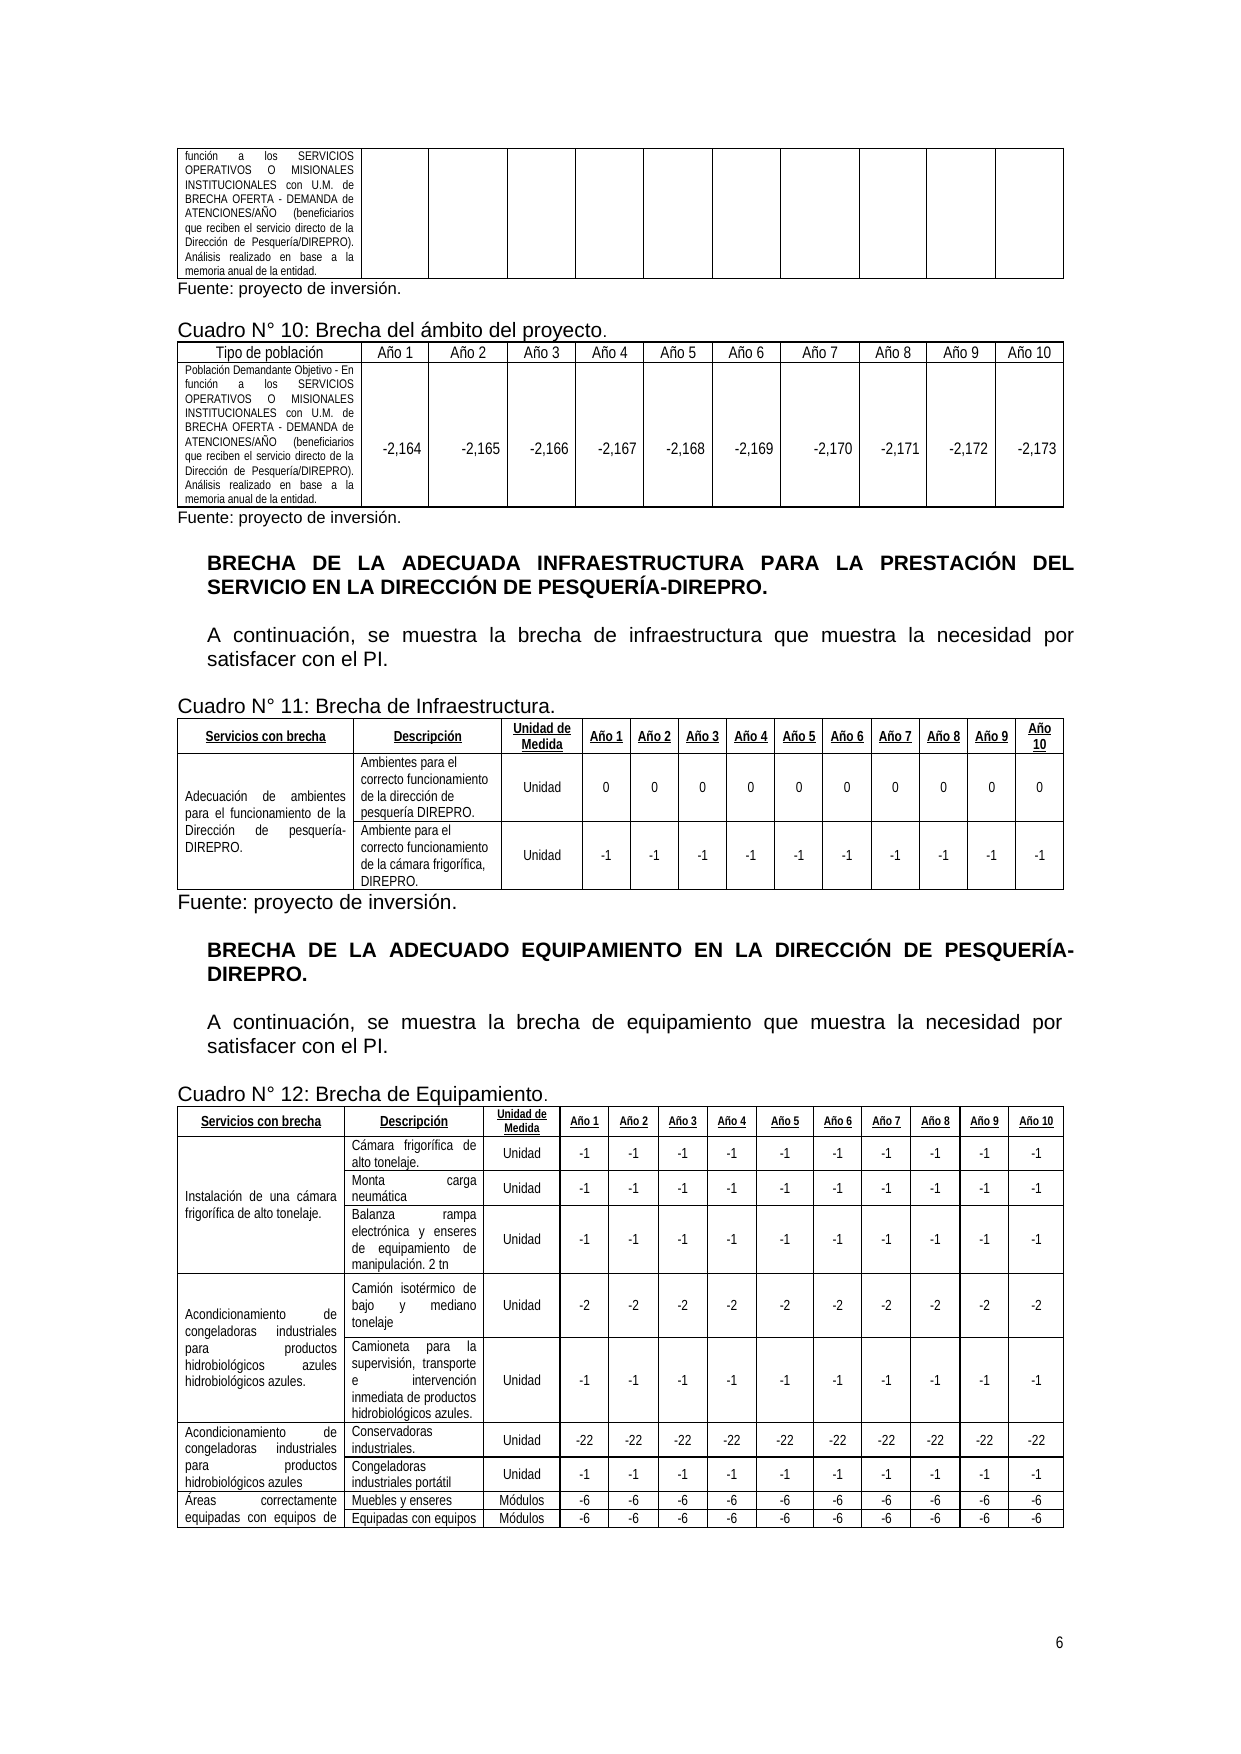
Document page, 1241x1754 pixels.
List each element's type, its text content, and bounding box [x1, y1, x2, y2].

table_cell Módulos [484, 1510, 559, 1527]
table_header Año 9 [961, 1107, 1008, 1136]
table_cell -1 [659, 1458, 707, 1491]
table_cell 0 [860, 149, 926, 278]
table_cell -2 [609, 1274, 658, 1337]
table_cell -2,168 [644, 363, 712, 506]
table_cell 0 [1016, 754, 1063, 821]
table_header Servicios con brecha [178, 719, 353, 753]
table_header Año 3 [679, 719, 726, 753]
table_cell -2,164 [362, 363, 428, 506]
table_header Año 6 [713, 343, 780, 362]
text Fuente: proyecto de inversión. [177, 508, 1063, 527]
table_cell Unidad [484, 1274, 559, 1337]
table_header Unidad de Medida [484, 1107, 559, 1136]
table_cell -1 [561, 1137, 608, 1170]
table_cell -1 [708, 1338, 756, 1422]
table_cell -22 [757, 1423, 813, 1456]
table_cell -22 [1009, 1423, 1063, 1456]
table_cell -2 [1009, 1274, 1063, 1337]
table_cell -1 [814, 1458, 861, 1491]
table_cell 0 [508, 149, 575, 278]
table_cell 0 [996, 149, 1063, 278]
text Cuadro N° 12: Brecha de Equipamiento. [177, 1082, 1093, 1106]
table_cell -1 [862, 1458, 910, 1491]
table_cell -6 [862, 1492, 910, 1509]
table_cell Congeladoras industriales portátil [345, 1458, 483, 1491]
table_cell -6 [961, 1492, 1008, 1509]
table_cell -1 [659, 1137, 707, 1170]
table_cell -1 [609, 1206, 658, 1273]
table_header Año 5 [644, 343, 712, 362]
table_cell 0 [713, 149, 780, 278]
table_cell -1 [659, 1206, 707, 1273]
table_cell Instalación de una cámara frigorífica de alto tonelaje. [178, 1137, 344, 1273]
table_cell -22 [814, 1423, 861, 1456]
table_cell -1 [862, 1171, 910, 1205]
table_cell 0 [823, 754, 871, 821]
text A continuación, se muestra la brecha de infraestructura que muestra la necesidad por satisfacer con el PI. [207, 622, 1075, 670]
table_cell -1 [659, 1338, 707, 1422]
table_header Año 4 [708, 1107, 756, 1136]
table_cell -1 [961, 1206, 1008, 1273]
table_cell -2,165 [429, 363, 507, 506]
table_cell -1 [757, 1137, 813, 1170]
table_cell -2 [911, 1274, 959, 1337]
table_cell Balanza rampa electrónica y enseres de equipamiento de manipulación. 2 tn [345, 1206, 483, 1273]
table_cell -6 [911, 1492, 959, 1509]
table_header Año 5 [775, 719, 822, 753]
table_cell Conservadoras industriales. [345, 1423, 483, 1456]
table_cell -22 [961, 1423, 1008, 1456]
table_cell -1 [609, 1338, 658, 1422]
table_cell -1 [911, 1171, 959, 1205]
table_cell 0 [429, 149, 507, 278]
table_cell -1 [1009, 1338, 1063, 1422]
table_cell Unidad [484, 1171, 559, 1205]
table_cell -6 [814, 1510, 861, 1527]
table_header Año 9 [968, 719, 1015, 753]
table_header Año 10 [1009, 1107, 1063, 1136]
table_cell -1 [862, 1206, 910, 1273]
table_cell -1 [862, 1338, 910, 1422]
table_cell -1 [561, 1338, 608, 1422]
table_cell -1 [561, 1458, 608, 1491]
table_cell -1 [727, 822, 774, 889]
table_header Año 2 [609, 1107, 658, 1136]
table_cell Unidad [484, 1458, 559, 1491]
table_cell Unidad [484, 1137, 559, 1170]
table_cell Monta carga neumática [345, 1171, 483, 1205]
text Fuente: proyecto de inversión. [177, 890, 1063, 914]
table_cell -1 [961, 1338, 1008, 1422]
table_cell -6 [757, 1492, 813, 1509]
table_header Año 3 [508, 343, 575, 362]
table_cell Unidad [502, 754, 582, 821]
table_cell -1 [961, 1137, 1008, 1170]
table_cell 0 [872, 754, 919, 821]
table_header Servicios con brecha [178, 1107, 344, 1136]
table_cell -6 [659, 1492, 707, 1509]
text Fuente: proyecto de inversión. [177, 279, 1063, 298]
table_header Año 7 [781, 343, 859, 362]
table_cell Adecuación de ambientes para el funcionamiento de la Dirección de pesquería-DIREPRO. [178, 754, 353, 889]
table_cell -6 [708, 1492, 756, 1509]
table_cell -1 [961, 1171, 1008, 1205]
table_cell Camioneta para la supervisión, transporte e intervención inmediata de productos hidrobiológicos azules. [345, 1338, 483, 1422]
table_cell -1 [814, 1206, 861, 1273]
table_cell -1 [814, 1338, 861, 1422]
table_cell Muebles y enseres [345, 1492, 483, 1509]
table_cell -6 [561, 1492, 608, 1509]
table_cell -1 [679, 822, 726, 889]
table_cell -1 [1016, 822, 1063, 889]
table_cell Ambientes para el correcto funcionamiento de la dirección de pesquería DIREPRO. [354, 754, 501, 821]
table_cell -2,170 [781, 363, 859, 506]
table_cell -1 [1009, 1171, 1063, 1205]
text BRECHA DE LA ADECUADA INFRAESTRUCTURA PARA LA PRESTACIÓN DEL SERVICIO EN LA DIRECCIÓN DE PESQUERÍA-DIREPRO. [207, 551, 1075, 598]
table_cell -22 [609, 1423, 658, 1456]
table_cell Unidad [484, 1423, 559, 1456]
text Cuadro N° 10: Brecha del ámbito del proyecto. [177, 317, 1063, 341]
table_cell Unidad [484, 1338, 559, 1422]
table_cell 0 [576, 149, 643, 278]
table_cell -1 [708, 1171, 756, 1205]
table_cell Módulos [484, 1492, 559, 1509]
table_cell -22 [561, 1423, 608, 1456]
table_cell -1 [872, 822, 919, 889]
table_cell -1 [659, 1171, 707, 1205]
table_cell -1 [862, 1137, 910, 1170]
table_cell -1 [708, 1206, 756, 1273]
table_cell -6 [659, 1510, 707, 1527]
table_cell 0 [631, 754, 678, 821]
table_cell -1 [968, 822, 1015, 889]
table_header Año 8 [860, 343, 926, 362]
table_header Año 1 [362, 343, 428, 362]
table_cell -1 [583, 822, 630, 889]
table_header Descripción [354, 719, 501, 753]
table_cell -6 [862, 1510, 910, 1527]
table_cell -6 [961, 1510, 1008, 1527]
table_header Año 10 [1016, 719, 1063, 753]
table_header Año 1 [583, 719, 630, 753]
table_cell Camión isotérmico de bajo y mediano tonelaje [345, 1274, 483, 1337]
table_header Año 3 [659, 1107, 707, 1136]
table_cell -2,166 [508, 363, 575, 506]
table_cell -6 [1009, 1510, 1063, 1527]
table_cell Unidad [484, 1206, 559, 1273]
table_cell -1 [708, 1137, 756, 1170]
table_cell -1 [708, 1458, 756, 1491]
table_header Año 1 [561, 1107, 608, 1136]
table_cell -6 [1009, 1492, 1063, 1509]
table_cell -1 [775, 822, 822, 889]
table_cell Ambiente para el correcto funcionamiento de la cámara frigorífica, DIREPRO. [354, 822, 501, 889]
table_cell -2 [862, 1274, 910, 1337]
table_header Año 6 [814, 1107, 861, 1136]
table_cell -2 [561, 1274, 608, 1337]
table_cell 0 [679, 754, 726, 821]
table_cell 0 [920, 754, 967, 821]
table_cell -1 [1009, 1458, 1063, 1491]
table_cell -2,169 [713, 363, 780, 506]
table_cell -2 [814, 1274, 861, 1337]
table_cell 0 [927, 149, 995, 278]
table_cell 0 [781, 149, 859, 278]
table_cell -1 [609, 1171, 658, 1205]
table_cell -2 [659, 1274, 707, 1337]
text Cuadro N° 11: Brecha de Infraestructura. [177, 694, 1093, 718]
table_cell -2,167 [576, 363, 643, 506]
table_cell -1 [911, 1458, 959, 1491]
table_cell 0 [968, 754, 1015, 821]
table_cell 0 [727, 754, 774, 821]
table_cell -22 [911, 1423, 959, 1456]
table_cell 0 [775, 754, 822, 821]
table_cell -1 [911, 1137, 959, 1170]
table_header Año 2 [631, 719, 678, 753]
table_header Año 8 [920, 719, 967, 753]
table_cell -1 [961, 1458, 1008, 1491]
table_cell -1 [561, 1206, 608, 1273]
table_header Tipo de población [178, 343, 361, 362]
table_cell -1 [911, 1206, 959, 1273]
table_cell -6 [757, 1510, 813, 1527]
table_cell 0 [583, 754, 630, 821]
table_cell Áreas correctamente equipadas con equipos de cómputo, materiales y útiles de oficina. [178, 1492, 344, 1527]
table_cell 0 [362, 149, 428, 278]
table_cell -1 [823, 822, 871, 889]
table_cell -6 [561, 1510, 608, 1527]
table_cell -1 [631, 822, 678, 889]
table_cell -1 [609, 1137, 658, 1170]
table_header Año 7 [862, 1107, 910, 1136]
table_cell 0 [644, 149, 712, 278]
table_cell -1 [609, 1458, 658, 1491]
table_header Año 5 [757, 1107, 813, 1136]
text BRECHA DE LA ADECUADO EQUIPAMIENTO EN LA DIRECCIÓN DE PESQUERÍA-DIREPRO. [207, 938, 1075, 986]
table_header Año 4 [727, 719, 774, 753]
table_cell -1 [757, 1458, 813, 1491]
table_cell -1 [561, 1171, 608, 1205]
table_cell -2 [708, 1274, 756, 1337]
table_cell -22 [862, 1423, 910, 1456]
table_cell -1 [1009, 1206, 1063, 1273]
table_cell -1 [920, 822, 967, 889]
table_cell -1 [814, 1137, 861, 1170]
table_header Año 8 [911, 1107, 959, 1136]
table_cell -2,172 [927, 363, 995, 506]
table_cell -6 [814, 1492, 861, 1509]
table_cell -6 [609, 1510, 658, 1527]
table_cell -2,171 [860, 363, 926, 506]
table_cell -2,173 [996, 363, 1063, 506]
table_cell -1 [911, 1338, 959, 1422]
table_cell -1 [757, 1206, 813, 1273]
text A continuación, se muestra la brecha de equipamiento que muestra la necesidad por satisfacer con el PI. [207, 1010, 1063, 1058]
table_header Año 6 [823, 719, 871, 753]
table_cell -6 [708, 1510, 756, 1527]
table_cell -22 [659, 1423, 707, 1456]
table_cell -1 [814, 1171, 861, 1205]
table_cell -6 [609, 1492, 658, 1509]
table_header Año 10 [996, 343, 1063, 362]
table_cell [345, 1510, 483, 1527]
table_cell -1 [1009, 1137, 1063, 1170]
table_cell -2 [757, 1274, 813, 1337]
table_cell -2 [961, 1274, 1008, 1337]
table_cell Acondicionamiento de congeladoras industriales para productos hidrobiológicos azules hidrobiológicos azules. [178, 1274, 344, 1422]
table_header Año 9 [927, 343, 995, 362]
table_cell -1 [757, 1338, 813, 1422]
table_cell Cámara frigorífica de alto tonelaje. [345, 1137, 483, 1170]
table_header Descripción [345, 1107, 483, 1136]
table_cell -22 [708, 1423, 756, 1456]
table_cell Acondicionamiento de congeladoras industriales para productos hidrobiológicos azules [178, 1423, 344, 1491]
table_cell -1 [757, 1171, 813, 1205]
table_header Año 2 [429, 343, 507, 362]
table_header Año 7 [872, 719, 919, 753]
table_header Año 4 [576, 343, 643, 362]
table_header Unidad de Medida [502, 719, 582, 753]
table_cell -6 [911, 1510, 959, 1527]
table_cell Unidad [502, 822, 582, 889]
